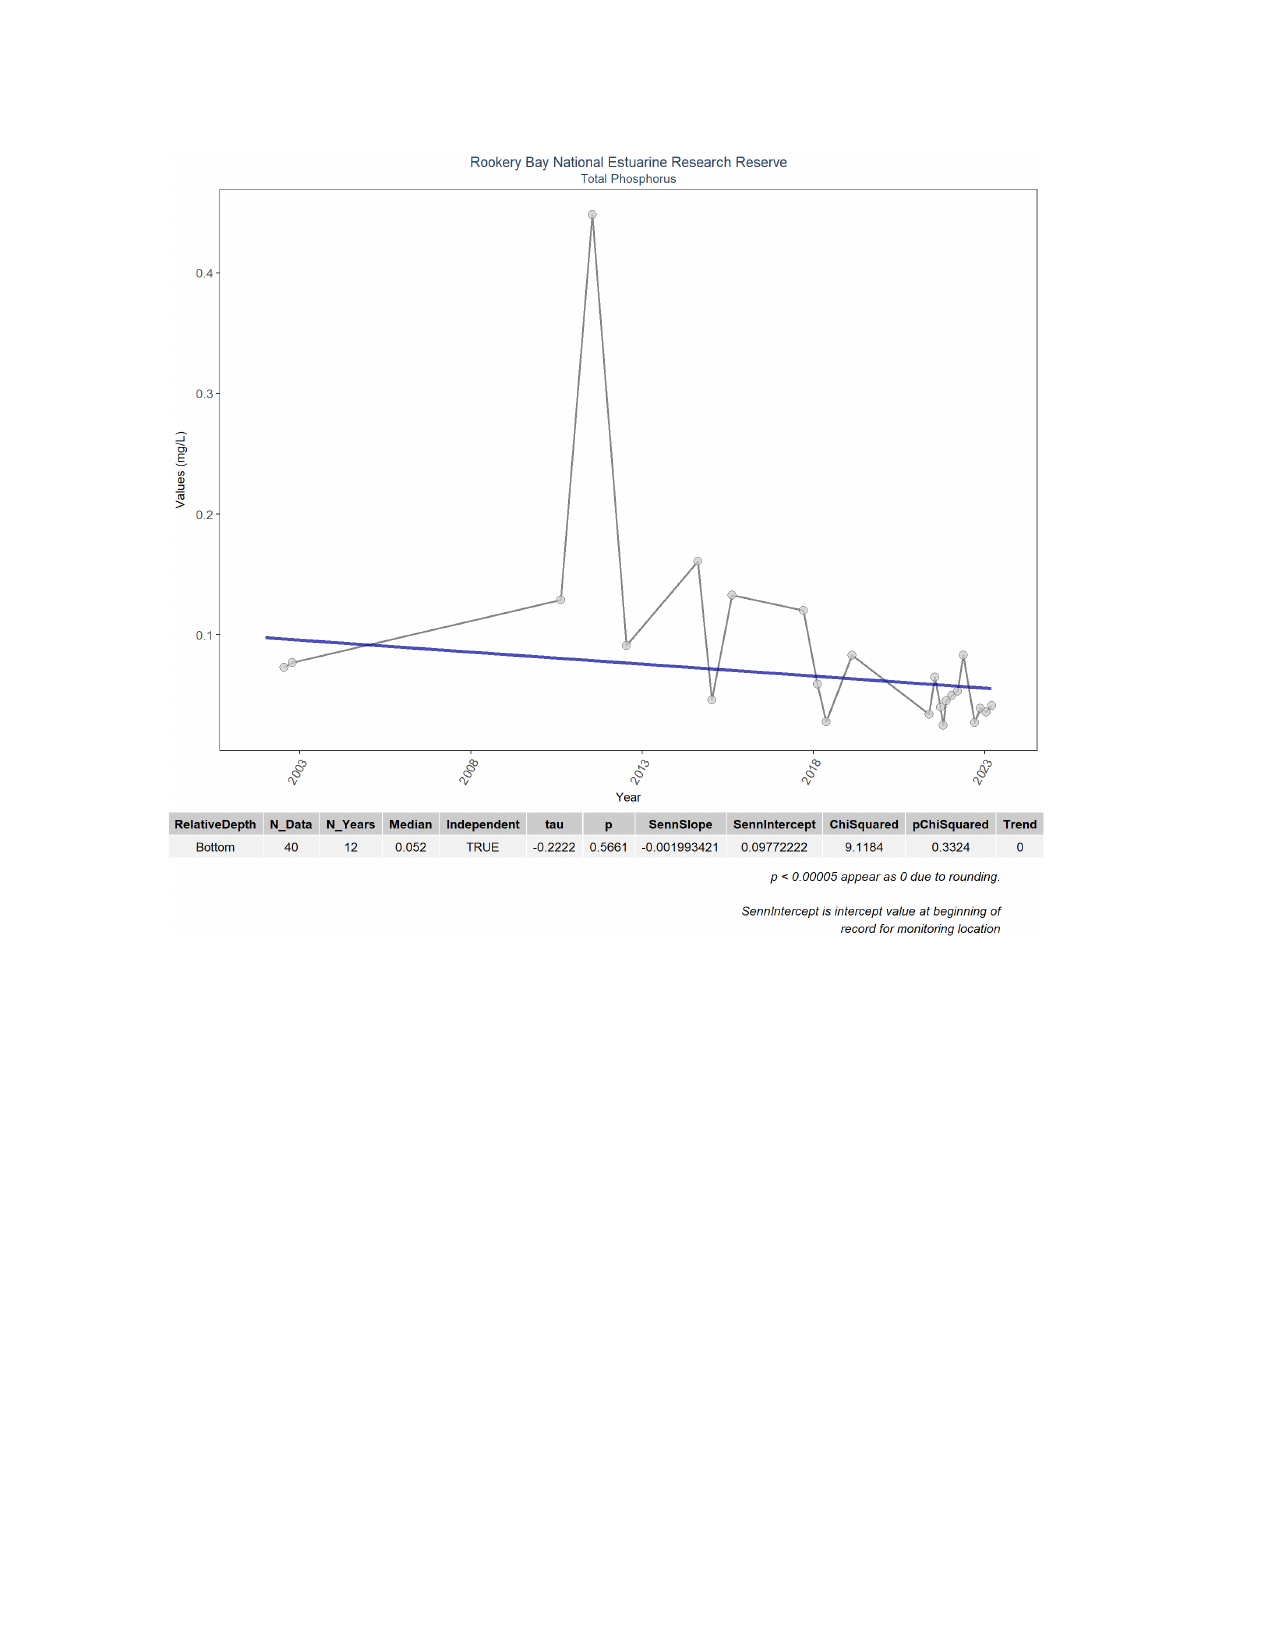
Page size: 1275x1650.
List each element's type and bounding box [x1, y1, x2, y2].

picture [168, 150, 1044, 938]
